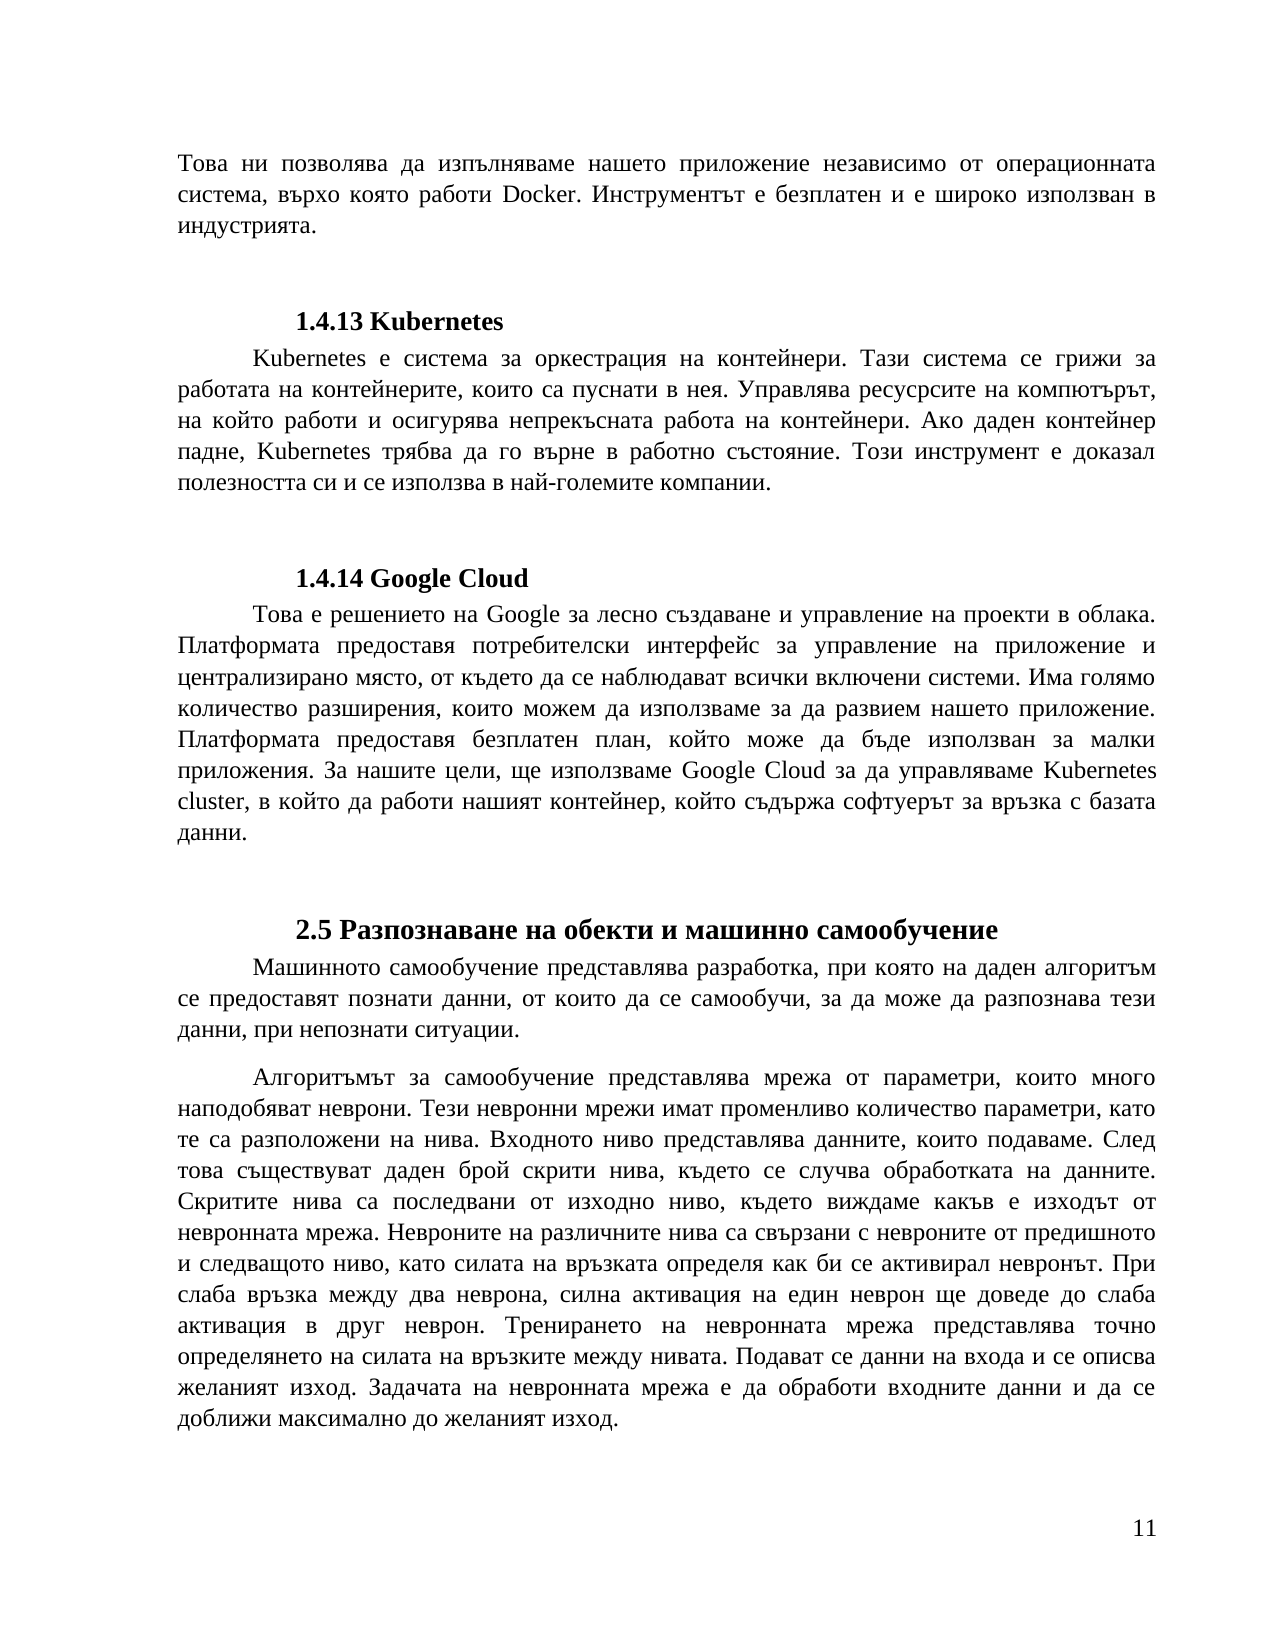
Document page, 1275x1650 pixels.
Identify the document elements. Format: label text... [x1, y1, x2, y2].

subtitle 2.5 Разпознаване на обекти и машинно самообучение [295, 912, 1157, 946]
text Kubernetes е система за оркестрация на контейнери. Тази система се грижи за работата на контейнерите, които са пуснати в нея. Управлява ресусрсите на компютърът, на който работи и осигурява непрекъсната работа на контейнери. Ако даден контейнер падне, Kubernetes трябва да го върне в работно състояние. Този инструмент е доказал полезността си и се използва в най-големите компании. [177, 343, 1157, 496]
subtitle 1.4.13 Kubernetes [295, 305, 1157, 336]
text Това е решението на Google за лесно създаване и управление на проекти в облака. Платформата предоставя потребителски интерфейс за управление на приложение и централизирано място, от където да се наблюдават всички включени системи. Има голямо количество разширения, които можем да използваме за да развием нашето приложение. Платформата предоставя безплатен план, който може да бъде използван за малки приложения. За нашите цели, ще използваме Google Cloud за да управляваме Kubernetes cluster, в който да работи нашият контейнер, който съдържа софтуерът за връзка с базата данни. [177, 599, 1157, 846]
text Машинното самообучение представлява разработка, при която на даден алгоритъм се предоставят познати данни, от които да се самообучи, за да може да разпознава тези данни, при непознати ситуации. [177, 952, 1157, 1043]
subtitle 1.4.14 Google Cloud [295, 562, 1157, 593]
text Алгоритъмът за самообучение представлява мрежа от параметри, които много наподобяват неврони. Тези невронни мрежи имат променливо количество параметри, като те са разположени на нива. Входното ниво представлява данните, които подаваме. След това съществуват даден брой скрити нива, където се случва обработката на данните. Скритите нива са последвани от изходно ниво, където виждаме какъв е изходът от невронната мрежа. Невроните на различните нива са свързани с невроните от предишното и следващото ниво, като силата на връзката определя как би се активирал невронът. При слаба връзка между два неврона, силна активация на един неврон ще доведе до слаба активация в друг неврон. Тренирането на невронната мрежа представлява точно определянето на силата на връзките между нивата. Подават се данни на входа и се описва желаният изход. Задачата на невронната мрежа е да обработи входните данни и да се доближи максимално до желаният изход. [177, 1062, 1157, 1432]
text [177, 148, 1157, 238]
